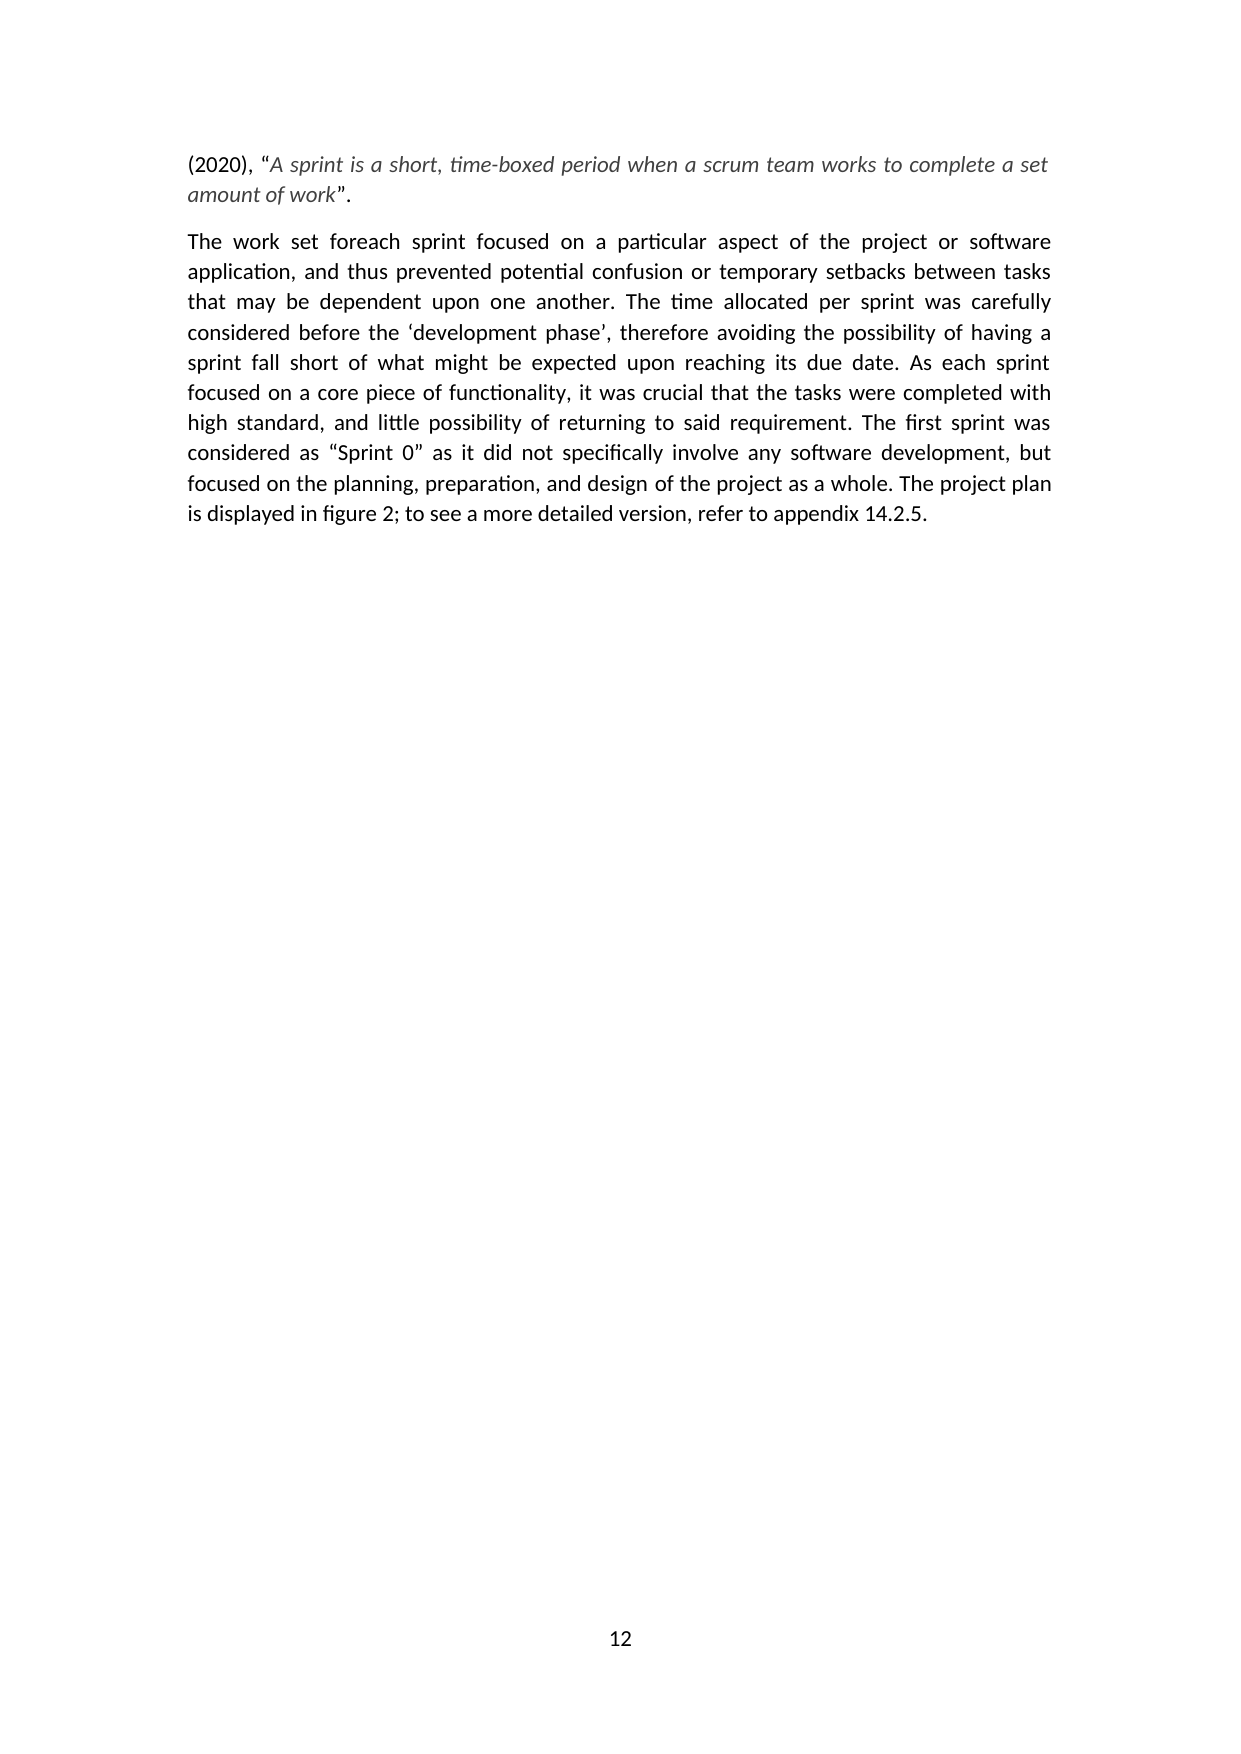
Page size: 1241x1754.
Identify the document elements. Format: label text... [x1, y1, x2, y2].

text The work set foreach sprint focused on a particular aspect of the project or software application, and thus prevented potential confusion or temporary setbacks between tasks that may be dependent upon one another. The time allocated per sprint was carefully considered before the ‘development phase’, therefore avoiding the possibility of having a sprint fall short of what might be expected upon reaching its due date. As each sprint focused on a core piece of functionality, it was crucial that the tasks were completed with high standard, and little possibility of returning to said requirement. The first sprint was considered as “Sprint 0” as it did not specifically involve any software development, but focused on the planning, preparation, and design of the project as a whole. The project plan is displayed in figure 2; to see a more detailed version, refer to appendix 14.2.5. [187, 227, 1053, 527]
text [187, 150, 1053, 208]
